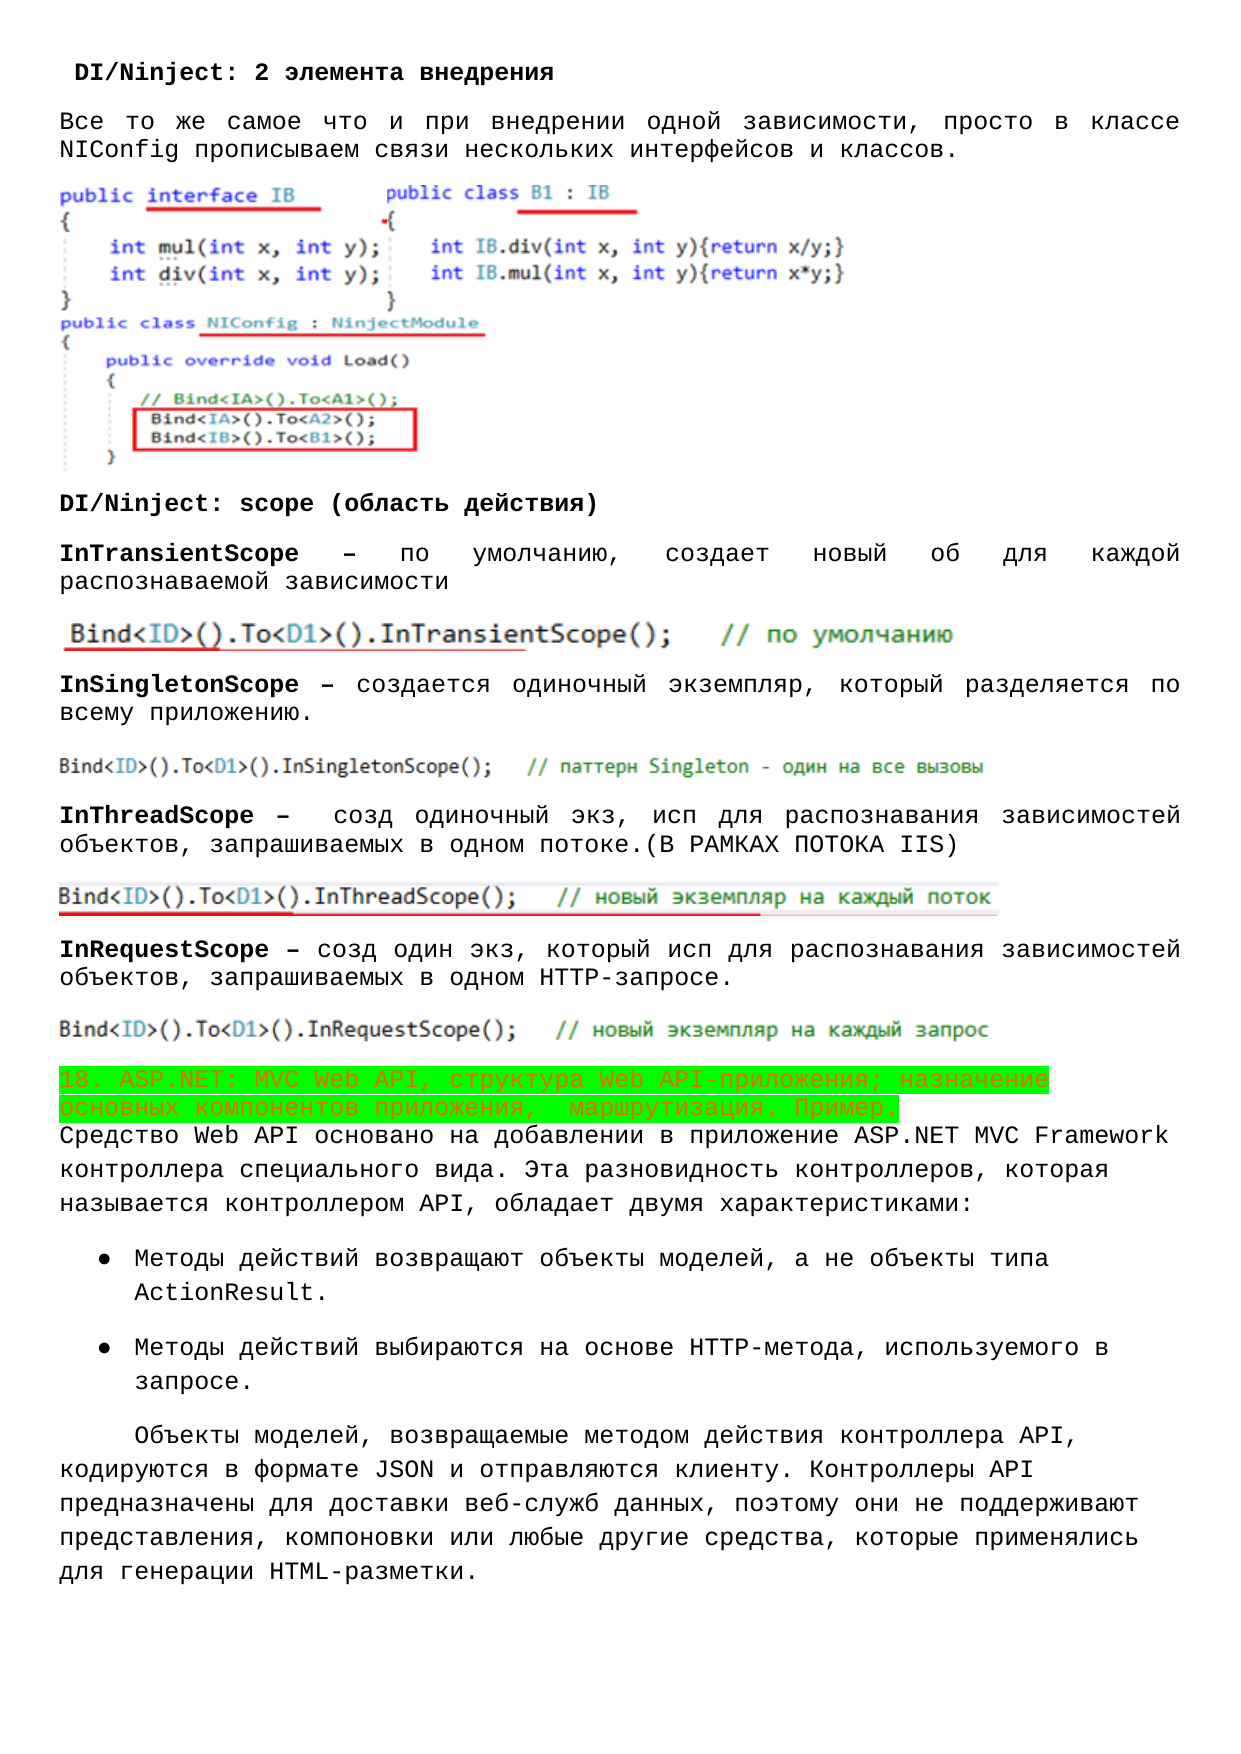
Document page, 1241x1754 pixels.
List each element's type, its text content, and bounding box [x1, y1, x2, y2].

text InThreadScope – созд одиночный экз, исп для распознавания зависимостей объектов, запрашиваемых в одном потоке.(В РАМКАХ ПОТОКА IIS) [59, 803, 1181, 859]
list Методы действий возвращают объекты моделей, а не объекты типа ActionResult. [97, 1246, 1181, 1308]
picture [59, 1014, 1000, 1046]
text Средство Web API основано на добавлении в приложение ASP.NET MVC Framework контроллера специального вида. Эта разновидность контроллеров, которая называется контроллером API, обладает двумя характеристиками: [59, 1123, 1181, 1219]
picture [59, 880, 1000, 916]
text Объекты моделей, возвращаемые методом действия контроллера API, кодируются в формате JSON и отправляются клиенту. Контроллеры API предназначены для доставки веб-служб данных, поэтому они не поддерживают представления, компоновки или любые другие средства, которые применялись для генерации HTML-разметки. [59, 1423, 1181, 1587]
text Все то же самое что и при внедрении одной зависимости, просто в классе NIConfig прописываем связи нескольких интерфейсов и классов. [59, 108, 1181, 165]
text InSingletonScope – создается одиночный экземпляр, который разделяется по всему приложению. [59, 671, 1181, 728]
picture [59, 748, 1000, 782]
text DI/Ninject: scope (область действия) [59, 491, 1181, 519]
text InTransientScope – по умолчанию, создает новый об для каждой распознаваемой зависимости [59, 540, 1181, 597]
subtitle 18. ASP.NET: MVC Web API, структура Web API-приложения; назначение основных компонентов приложения, маршрутизация. Пример. [59, 1066, 1181, 1123]
text DI/Ninject: 2 элемента внедрения [59, 59, 1181, 87]
picture [59, 617, 981, 651]
list Методы действий выбираются на основе HTTP-метода, используемого в запросе. [97, 1334, 1181, 1397]
picture [59, 185, 849, 471]
text InRequestScope – созд один экз, который исп для распознавания зависимостей объектов, запрашиваемых в одном HTTP-запросе. [59, 937, 1181, 993]
